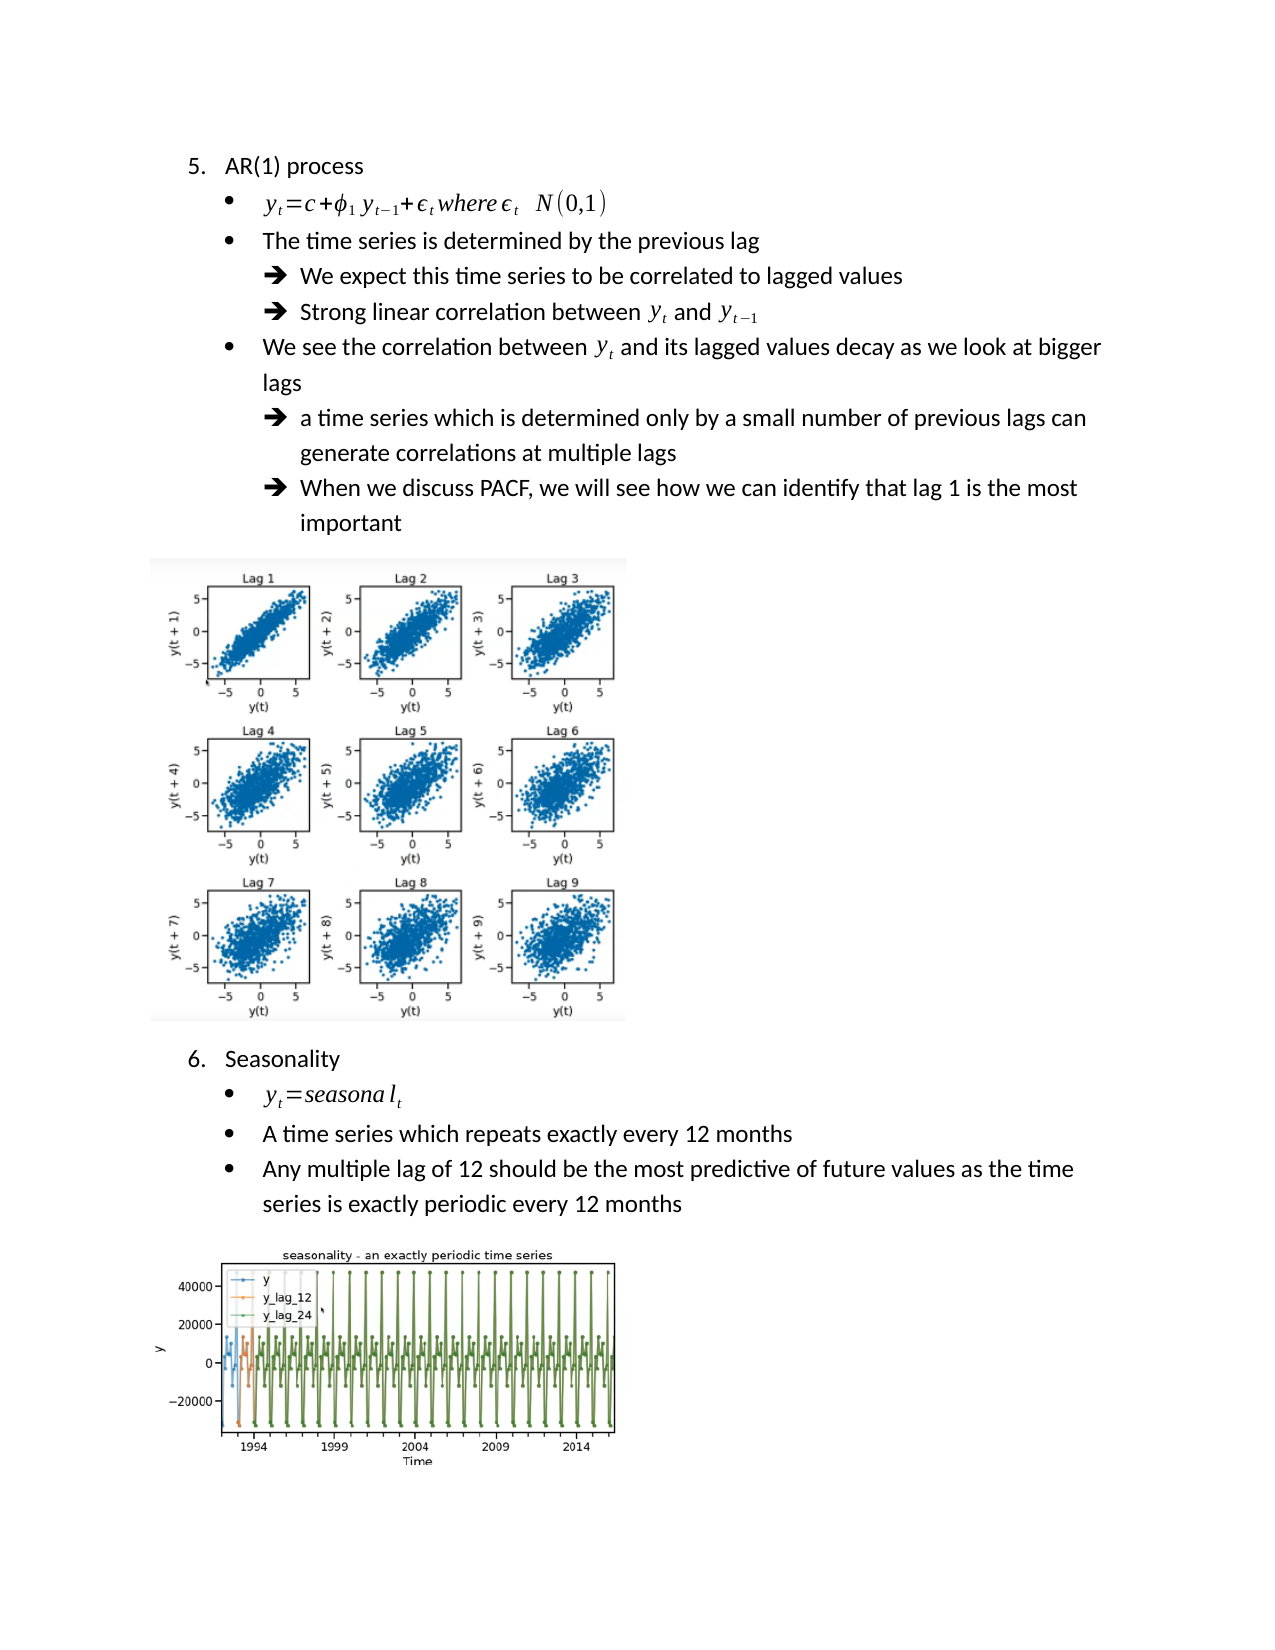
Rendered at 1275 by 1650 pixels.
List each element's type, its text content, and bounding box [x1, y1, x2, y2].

list We expect this time series to be correlated to lagged values [262, 260, 1125, 291]
list Strong linear correlation between and [262, 295, 1125, 327]
list A time series which repeats exactly every 12 months [225, 1118, 1125, 1148]
list Any multiple lag of 12 should be the most predictive of future values as the time series is exactly periodic every 12 months [225, 1153, 1125, 1218]
list AR(1) process [187, 150, 1125, 181]
picture [150, 558, 627, 1021]
list Seasonality [187, 1043, 1125, 1073]
list We see the correlation between and its lagged values decay as we look at bigger lags [225, 331, 1125, 397]
picture [150, 1239, 625, 1465]
list When we discuss PACF, we will see how we can identify that lag 1 is the most important [262, 472, 1125, 537]
list The time series is determined by the previous lag [225, 225, 1125, 256]
list a time series which is determined only by a small number of previous lags can generate correlations at multiple lags [262, 402, 1125, 467]
